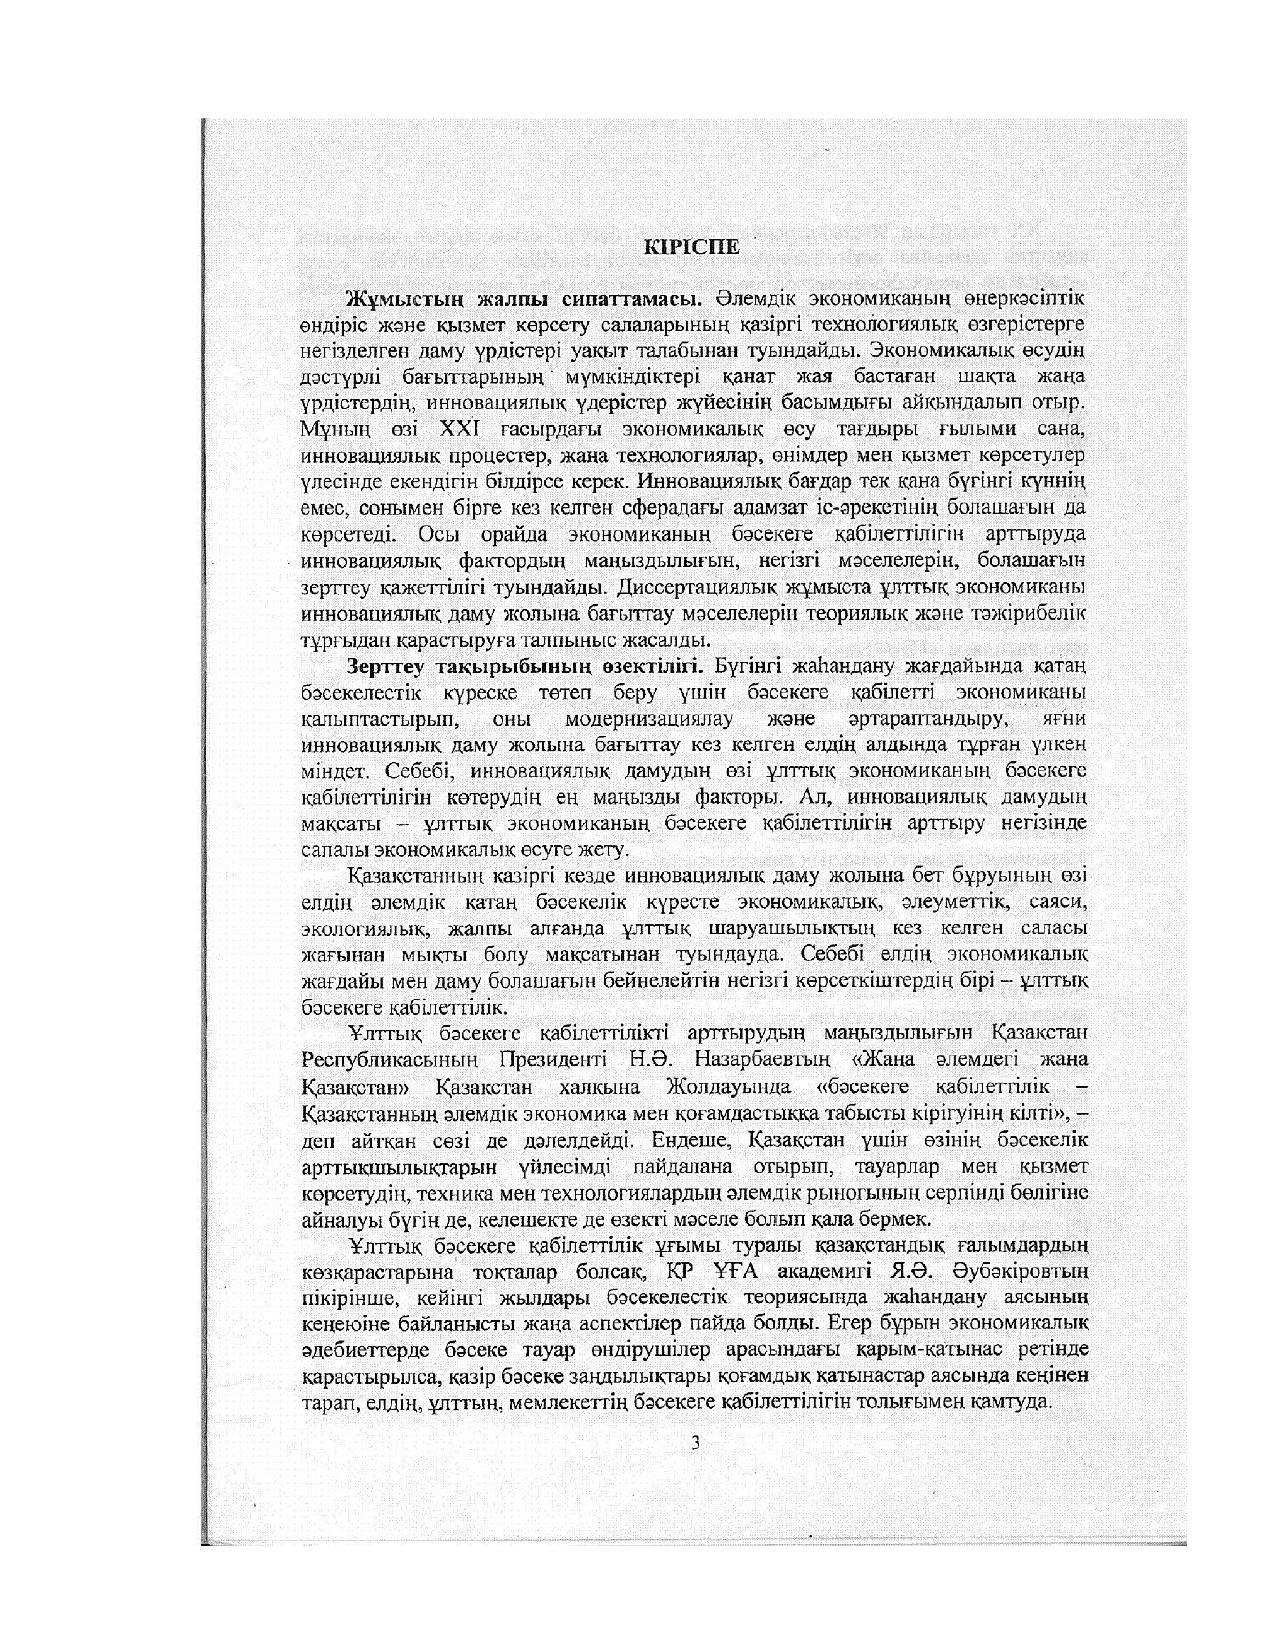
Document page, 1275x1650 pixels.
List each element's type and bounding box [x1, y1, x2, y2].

picture [196, 118, 1206, 1546]
